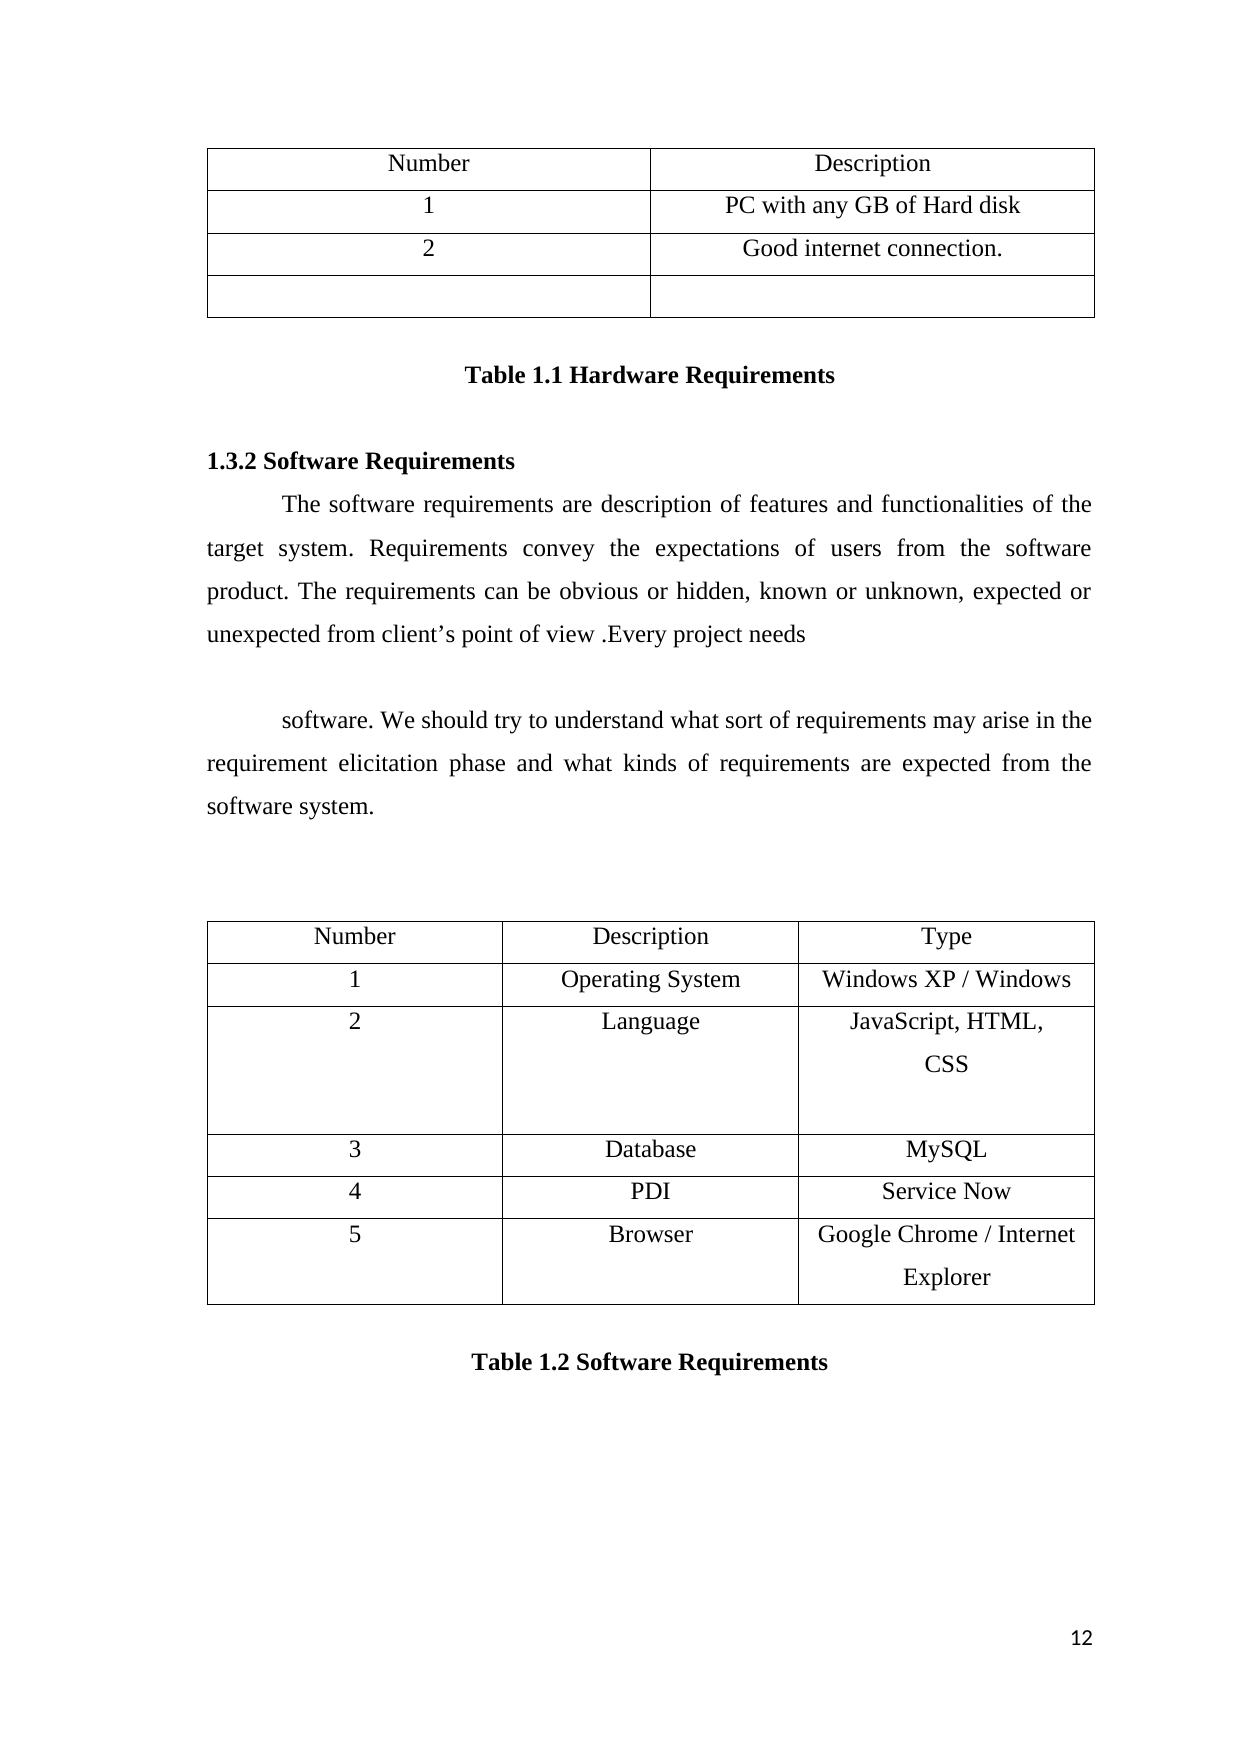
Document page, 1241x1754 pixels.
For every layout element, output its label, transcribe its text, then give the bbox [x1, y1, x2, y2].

table_cell [208, 276, 650, 316]
table_cell 5 [208, 1219, 502, 1304]
table_cell JavaScript, HTML, CSS [799, 1007, 1094, 1133]
table_cell 3 [208, 1135, 502, 1176]
table_header Type [799, 922, 1094, 963]
text Table 1.2 Software Requirements [207, 1347, 1093, 1376]
table_cell 2 [208, 1007, 502, 1133]
table_cell Database [503, 1135, 798, 1176]
text software. We should try to understand what sort of requirements may arise in the requirement elicitation phase and what kinds of requirements are expected from the software system. [207, 705, 1093, 820]
text 1.3.2 Software Requirements [207, 446, 1093, 475]
table_cell Google Chrome / Internet Explorer [799, 1219, 1094, 1304]
table_header Description [503, 922, 798, 963]
table_cell Service Now [799, 1177, 1094, 1218]
table_cell Windows XP / Windows [799, 964, 1094, 1006]
table_cell Operating System [503, 964, 798, 1006]
table_cell PDI [503, 1177, 798, 1218]
table_cell 2 [208, 234, 650, 275]
table_cell MySQL [799, 1135, 1094, 1176]
text Table 1.1 Hardware Requirements [207, 360, 1093, 389]
table_header Description [651, 149, 1094, 190]
table_cell 1 [208, 964, 502, 1006]
table_cell 1 [208, 191, 650, 232]
table_cell [651, 276, 1094, 316]
table_cell Good internet connection. [651, 234, 1094, 275]
table_header Number [208, 922, 502, 963]
table_cell 4 [208, 1177, 502, 1218]
table_cell Language [503, 1007, 798, 1133]
table_cell PC with any GB of Hard disk [651, 191, 1094, 232]
table_cell Browser [503, 1219, 798, 1304]
text The software requirements are description of features and functionalities of the target system. Requirements convey the expectations of users from the software product. The requirements can be obvious or hidden, known or unknown, expected or unexpected from client’s point of view .Every project needs [207, 489, 1093, 648]
table_header Number [208, 149, 650, 190]
